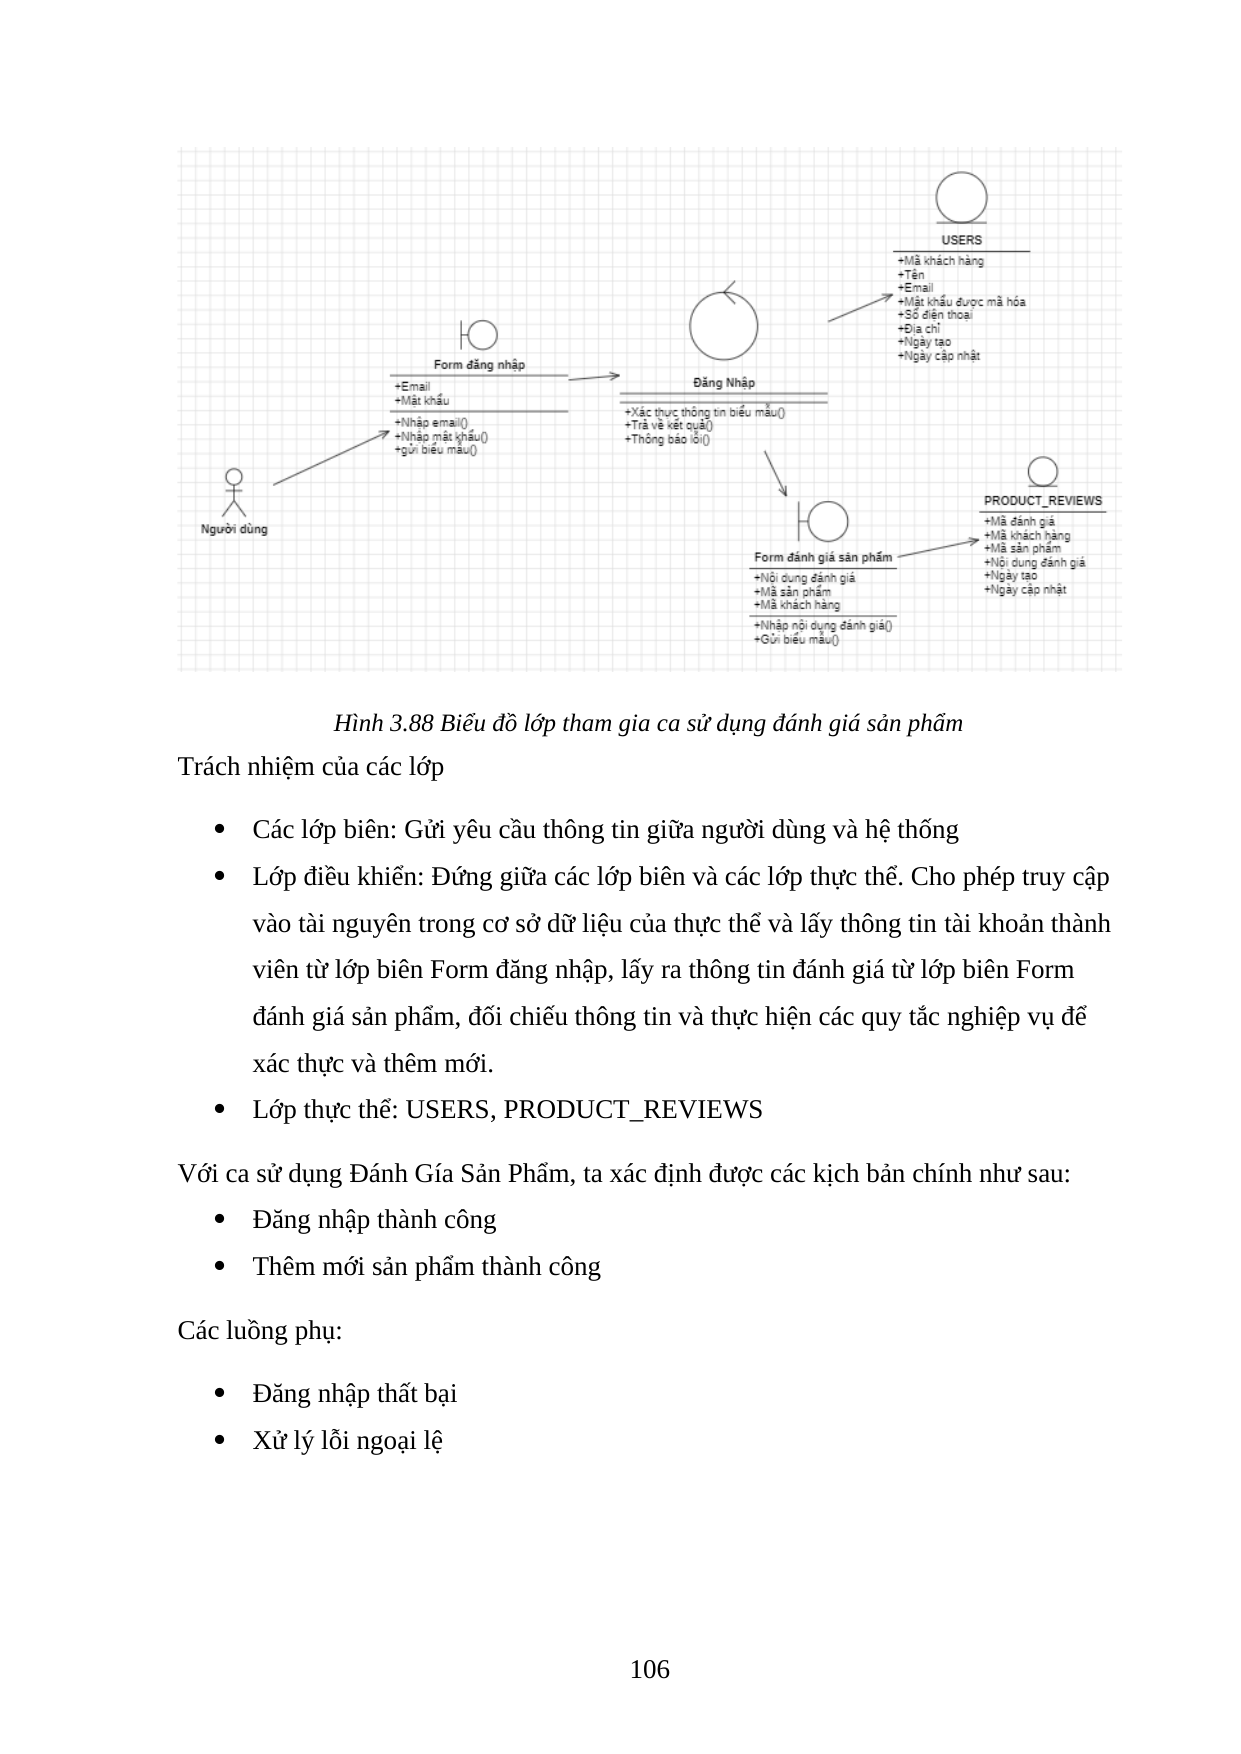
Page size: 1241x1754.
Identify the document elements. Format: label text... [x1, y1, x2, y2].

list Thêm mới sản phẩm thành công [215, 1250, 1122, 1282]
list Các lớp biên: Gửi yêu cầu thông tin giữa người dùng và hệ thống [215, 813, 1122, 844]
text Các luồng phụ: [177, 1314, 1122, 1345]
list Đăng nhập thất bại [215, 1377, 1122, 1408]
list Lớp thực thể: USERS, PRODUCT_REVIEWS [215, 1093, 1122, 1124]
text Hình 3.88 Biểu đồ lớp tham gia ca sử dụng đánh giá sản phẩm [177, 708, 1122, 737]
picture [177, 147, 1123, 672]
list Đăng nhập thành công [215, 1203, 1122, 1235]
text Trách nhiệm của các lớp [177, 750, 1122, 781]
text Với ca sử dụng Đánh Gía Sản Phẩm, ta xác định được các kịch bản chính như sau: [177, 1157, 1122, 1188]
list Xử lý lỗi ngoại lệ [215, 1424, 1122, 1455]
list Lớp điều khiển: Đứng giữa các lớp biên và các lớp thực thể. Cho phép truy cập vào tài nguyên trong cơ sở dữ liệu của thực thể và lấy thông tin tài khoản thành viên từ lớp biên Form đăng nhập, lấy ra thông tin đánh giá từ lớp biên Form đánh giá sản phẩm, đối chiếu thông tin và thực hiện các quy tắc nghiệp vụ để xác thực và thêm mới. [215, 860, 1122, 1078]
